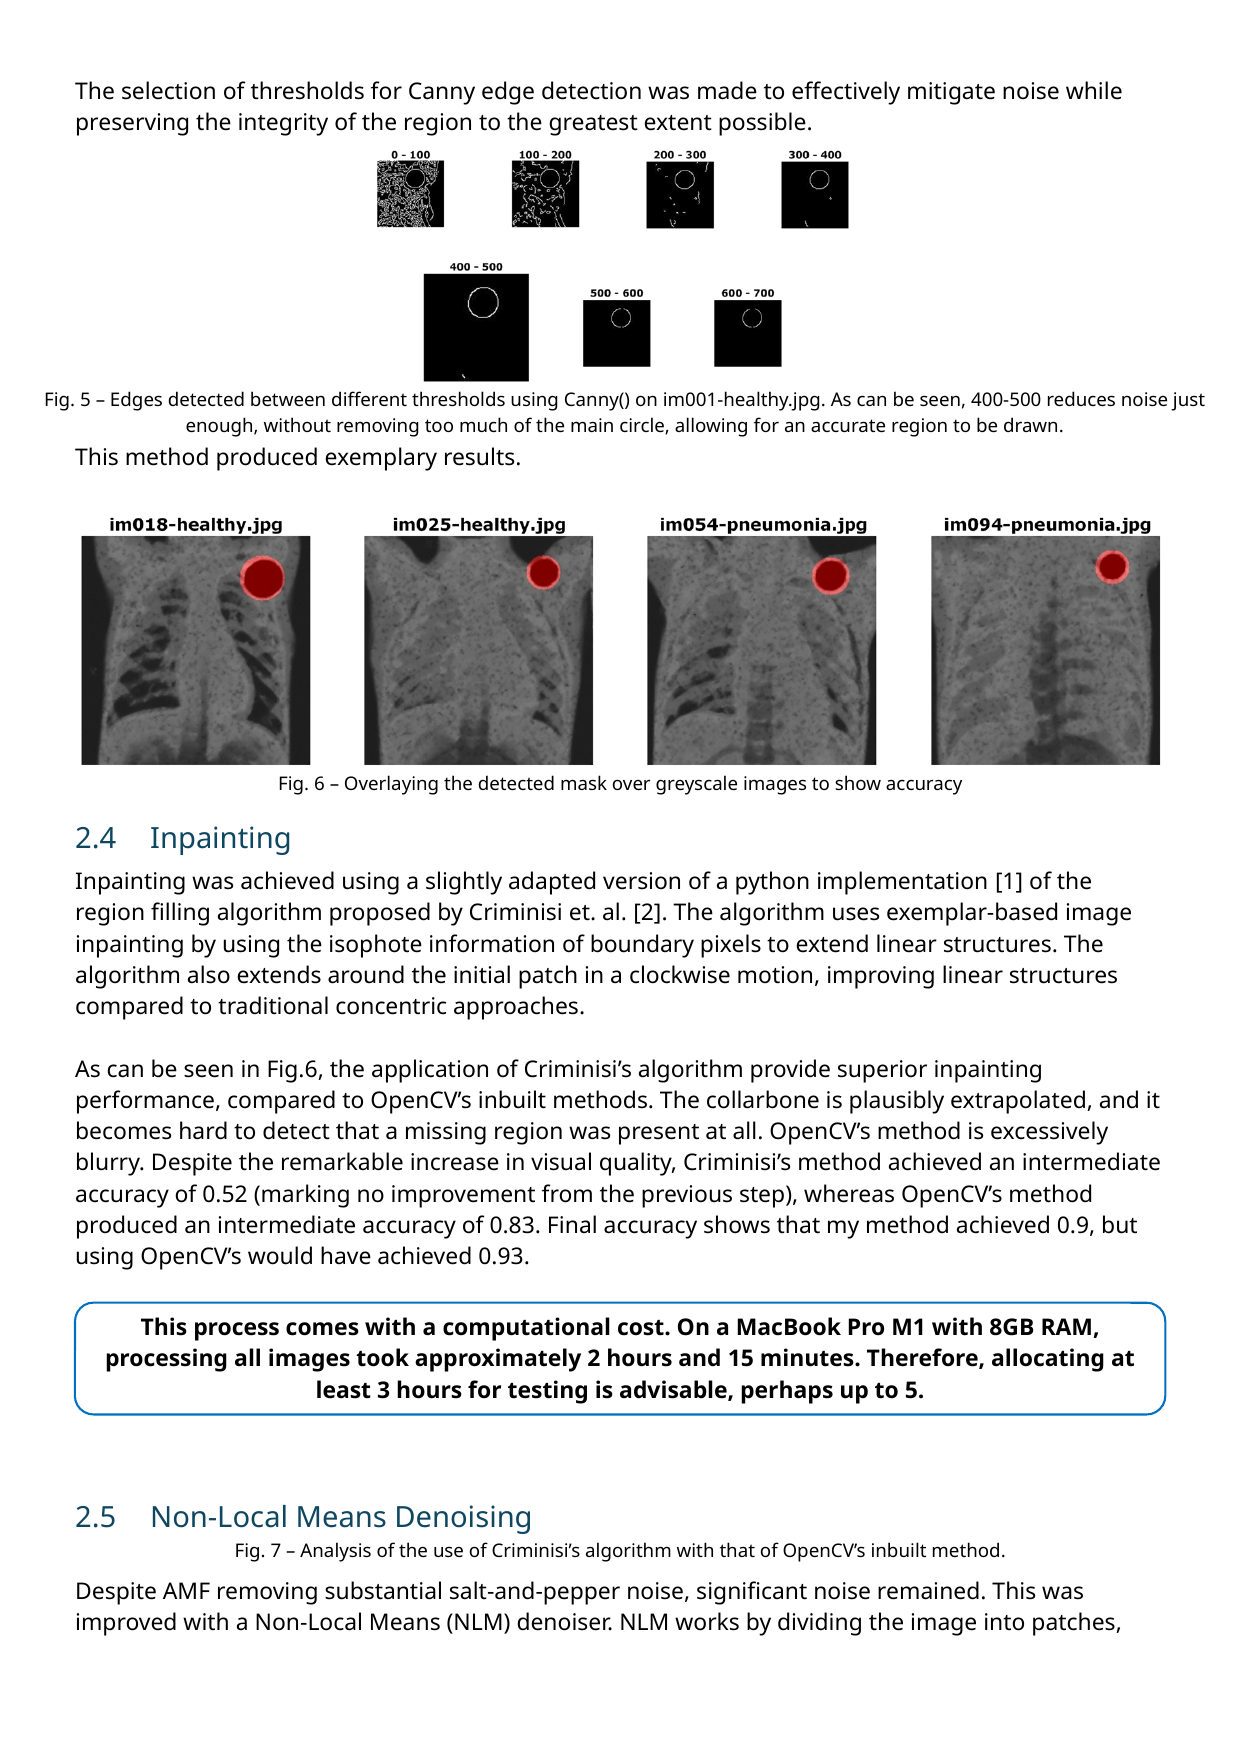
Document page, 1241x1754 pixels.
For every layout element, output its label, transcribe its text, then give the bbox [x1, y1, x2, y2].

subtitle 2.5 Non-Local Means Denoising [75, 1496, 1165, 1536]
text Fig. 6 – Overlaying the detected mask over greyscale images to show accuracy [75, 771, 1165, 796]
text The selection of thresholds for Canny edge detection was made to effectively mitigate noise while preserving the integrity of the region to the greatest extent possible. [75, 75, 1165, 137]
text Inpainting was achieved using a slightly adapted version of a python implementation of the region filling algorithm proposed by Criminisi et. al. . The algorithm uses exemplar-based image inpainting by using the isophote information of boundary pixels to extend linear structures. The algorithm also extends around the initial patch in a clockwise motion, improving linear structures compared to traditional concentric approaches. [75, 865, 1165, 1021]
picture [75, 503, 1166, 771]
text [75, 1567, 1165, 1638]
text As can be seen in Fig.6, the application of Criminisi’s algorithm provide superior inpainting performance, compared to OpenCV’s inbuilt methods. The collarbone is plausibly extrapolated, and it becomes hard to detect that a missing region was present at all. OpenCV’s method is excessively blurry. Despite the remarkable increase in visual quality, Criminisi’s method achieved an intermediate accuracy of 0.52 (marking no improvement from the previous step), whereas OpenCV’s method produced an intermediate accuracy of 0.83. Final accuracy shows that my method achieved 0.9, but using OpenCV’s would have achieved 0.93. [75, 1053, 1165, 1271]
subtitle 2.4 Inpainting [75, 817, 1165, 857]
text This method produced exemplary results. [75, 441, 1165, 472]
picture [373, 142, 852, 385]
